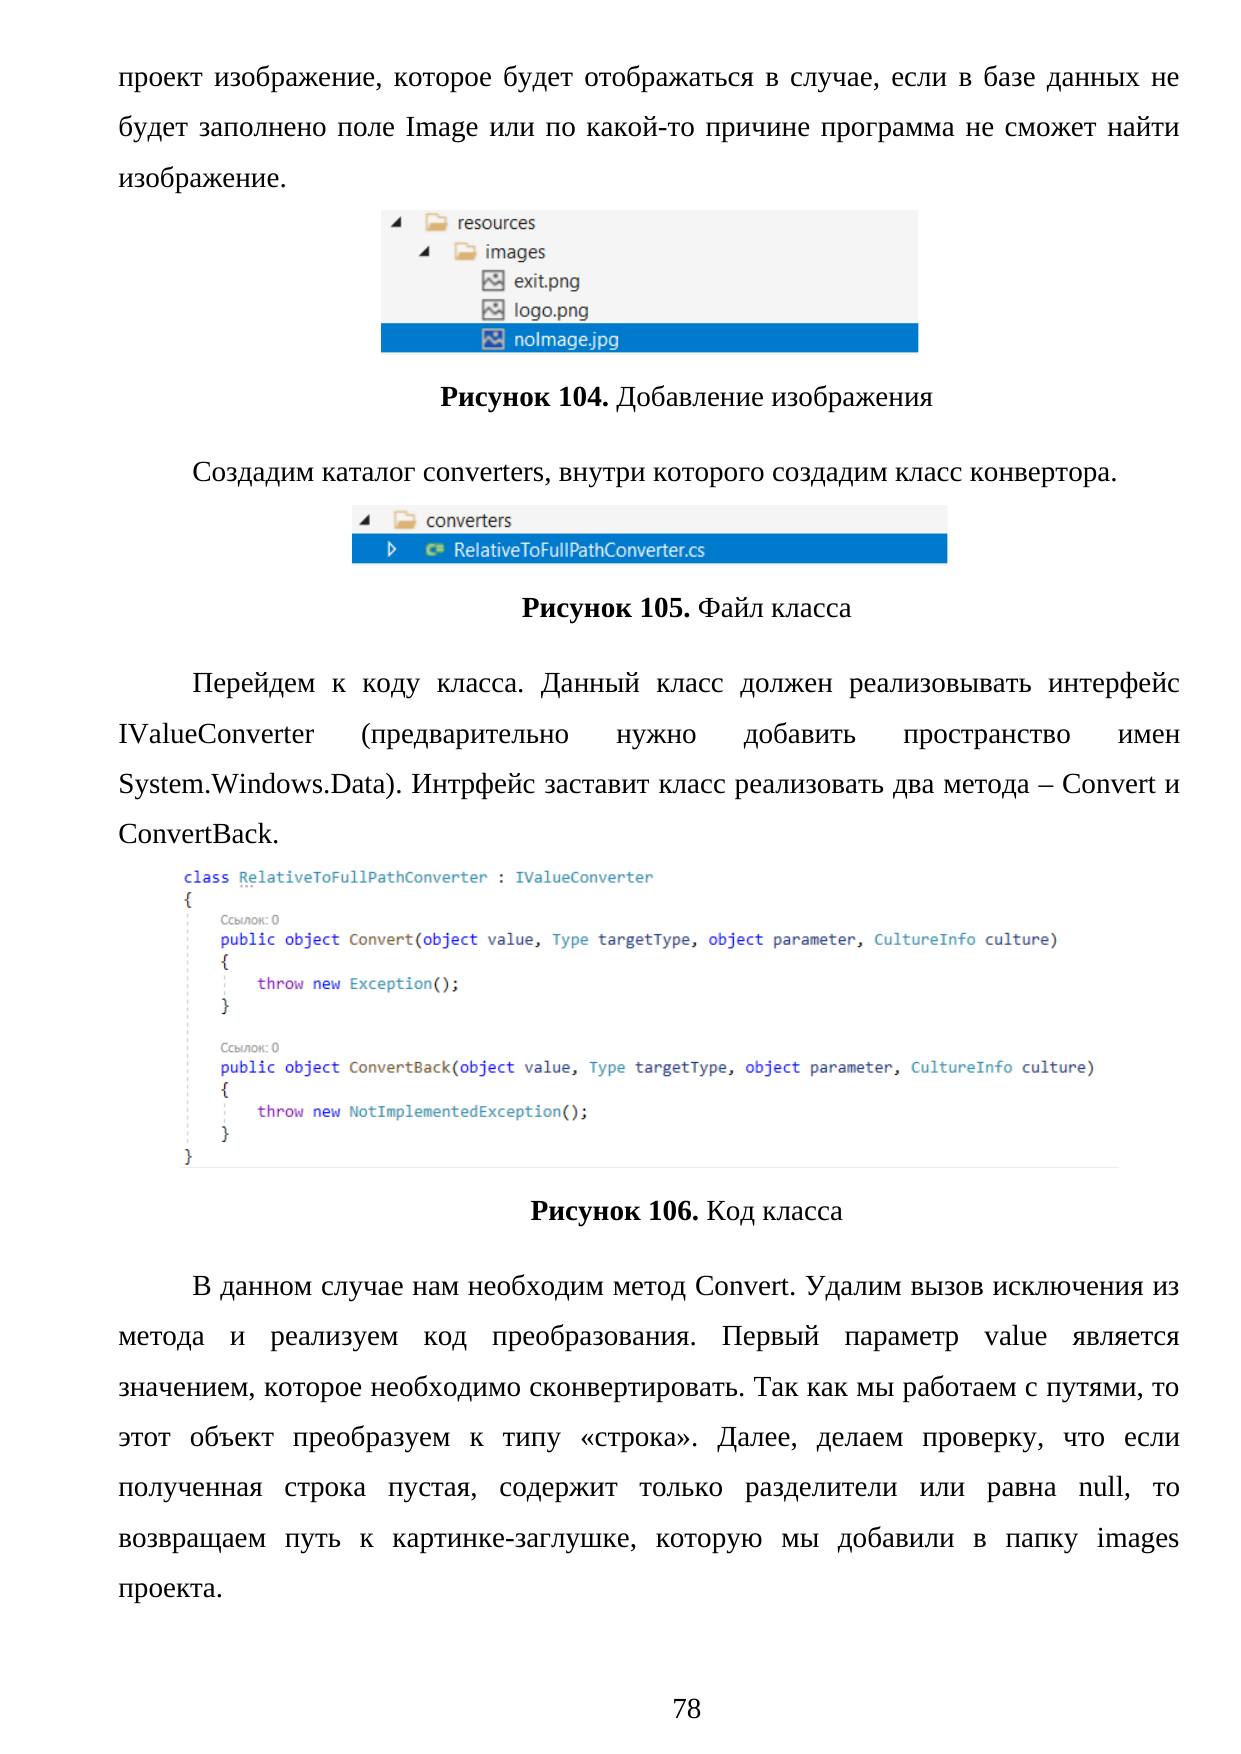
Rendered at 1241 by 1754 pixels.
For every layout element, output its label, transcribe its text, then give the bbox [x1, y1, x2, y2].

text Перейдем к коду класса. Данный класс должен реализовывать интерфейс IValueConverter (предварительно нужно добавить пространство имен System.Windows.Data). Интрфейс заставит класс реализовать два метода – Convert и ConvertBack. [118, 665, 1181, 850]
picture [180, 866, 1119, 1168]
text Создадим каталог converters, внутри которого создадим класс конвертора. [118, 454, 1181, 488]
picture [352, 505, 948, 566]
text Рисунок 106. Код класса [118, 1193, 1181, 1226]
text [118, 59, 1181, 193]
text В данном случае нам необходим метод Convert. Удалим вызов исключения из метода и реализуем код преобразования. Первый параметр value является значением, которое необходимо сконвертировать. Так как мы работаем с путями, то этот объект преобразуем к типу «строка». Далее, делаем проверку, что если полученная строка пустая, содержит только разделители или равна null, то возвращаем путь к картинке-заглушке, которую мы добавили в папку images проекта. [118, 1268, 1181, 1603]
picture [381, 210, 919, 355]
text Рисунок 105. Файл класса [118, 590, 1181, 624]
text Рисунок 104. Добавление изображения [118, 379, 1181, 413]
